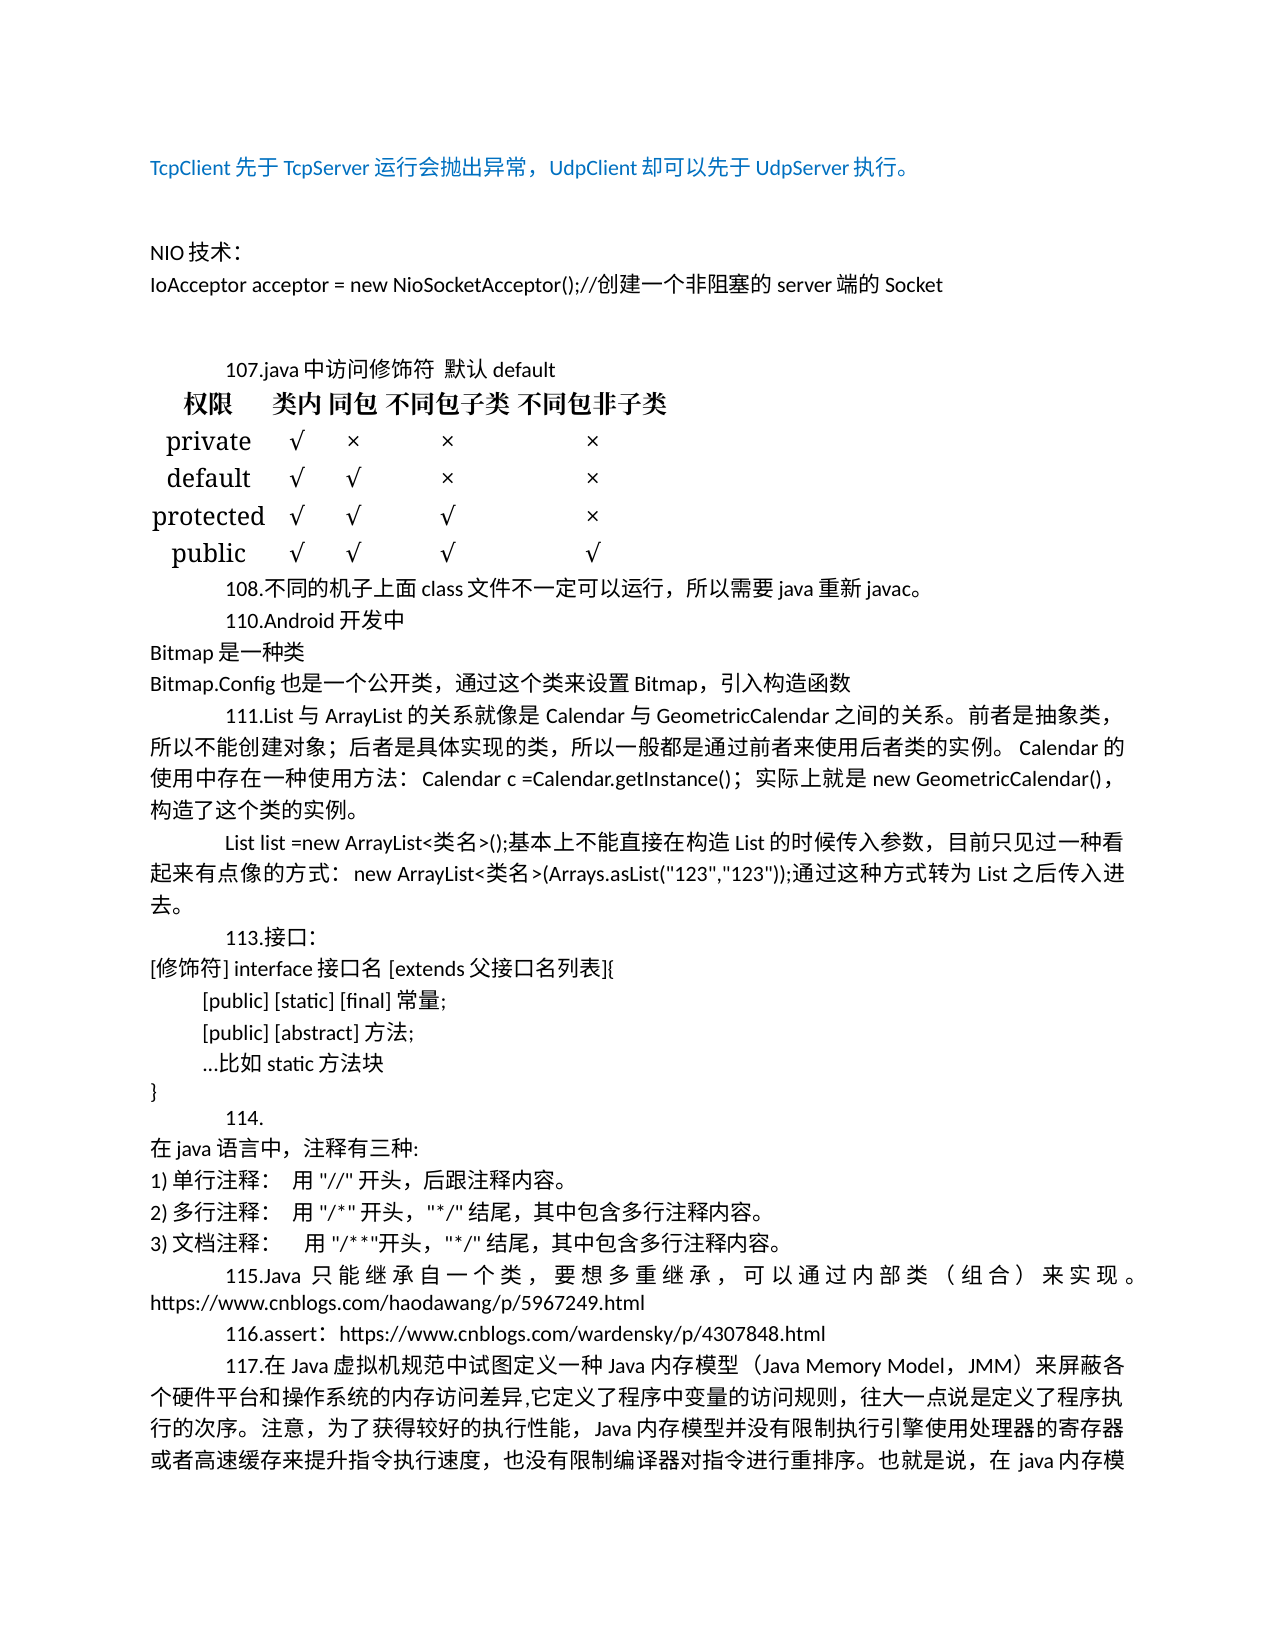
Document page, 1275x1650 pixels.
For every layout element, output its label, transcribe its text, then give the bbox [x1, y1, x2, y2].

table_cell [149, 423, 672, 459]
text 2) 多行注释： 用 "/*" 开头，"*/" 结尾，其中包含多行注释内容。 [150, 1194, 1125, 1226]
text } [150, 1078, 1125, 1104]
text Bitmap是一种类 [150, 634, 1125, 666]
text 110.Android开发中 [150, 603, 1125, 634]
text IoAcceptor acceptor = new NioSocketAcceptor();//创建一个非阻塞的server端的Socket [150, 267, 1125, 298]
text List list =new ArrayList<类名>();基本上不能直接在构造List的时候传入参数，目前只见过一种看起来有点像的方式：new ArrayList<类名>(Arrays.asList("123","123"));通过这种方式转为List之后传入进去。 [150, 824, 1125, 919]
text ...比如static方法块 [150, 1046, 1125, 1078]
text 116.assert：https://www.cnblogs.com/wardensky/p/4307848.html [150, 1316, 1125, 1348]
text NIO技术： [150, 235, 1125, 267]
text 115.Java只能继承自一个类，要想多重继承，可以通过内部类（组合）来实现。https://www.cnblogs.com/haodawang/p/5967249.html [150, 1258, 1125, 1316]
text Bitmap.Config也是一个公开类，通过这个类来设置Bitmap，引入构造函数 [150, 666, 1125, 698]
text 107.java中访问修饰符 默认default [150, 352, 1125, 383]
text TcpClient先于TcpServer运行会抛出异常，UdpClient却可以先于UdpServer执行。 [150, 150, 1125, 182]
text 111.List与ArrayList的关系就像是Calendar与GeometricCalendar之间的关系。前者是抽象类，所以不能创建对象；后者是具体实现的类，所以一般都是通过前者来使用后者类的实例。Calendar的使用中存在一种使用方法：Calendar c =Calendar.getInstance()；实际上就是new GeometricCalendar()，构造了这个类的实例。 [150, 698, 1125, 824]
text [150, 1348, 1125, 1474]
text [public] [abstract] 方法; [150, 1014, 1125, 1046]
text 114. [150, 1104, 1125, 1131]
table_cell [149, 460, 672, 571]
text 3) 文档注释： 用 "/**"开头，"*/" 结尾，其中包含多行注释内容。 [150, 1226, 1125, 1258]
text [public] [static] [final] 常量; [150, 983, 1125, 1014]
text 113.接口： [150, 919, 1125, 951]
text 在java语言中，注释有三种: [150, 1131, 1125, 1163]
text 108.不同的机子上面class文件不一定可以运行，所以需要java重新javac。 [150, 571, 1125, 603]
text 1) 单行注释： 用 "//" 开头，后跟注释内容。 [150, 1163, 1125, 1194]
text [修饰符] interface 接口名 [extends 父接口名列表]{ [150, 951, 1125, 983]
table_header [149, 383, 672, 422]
